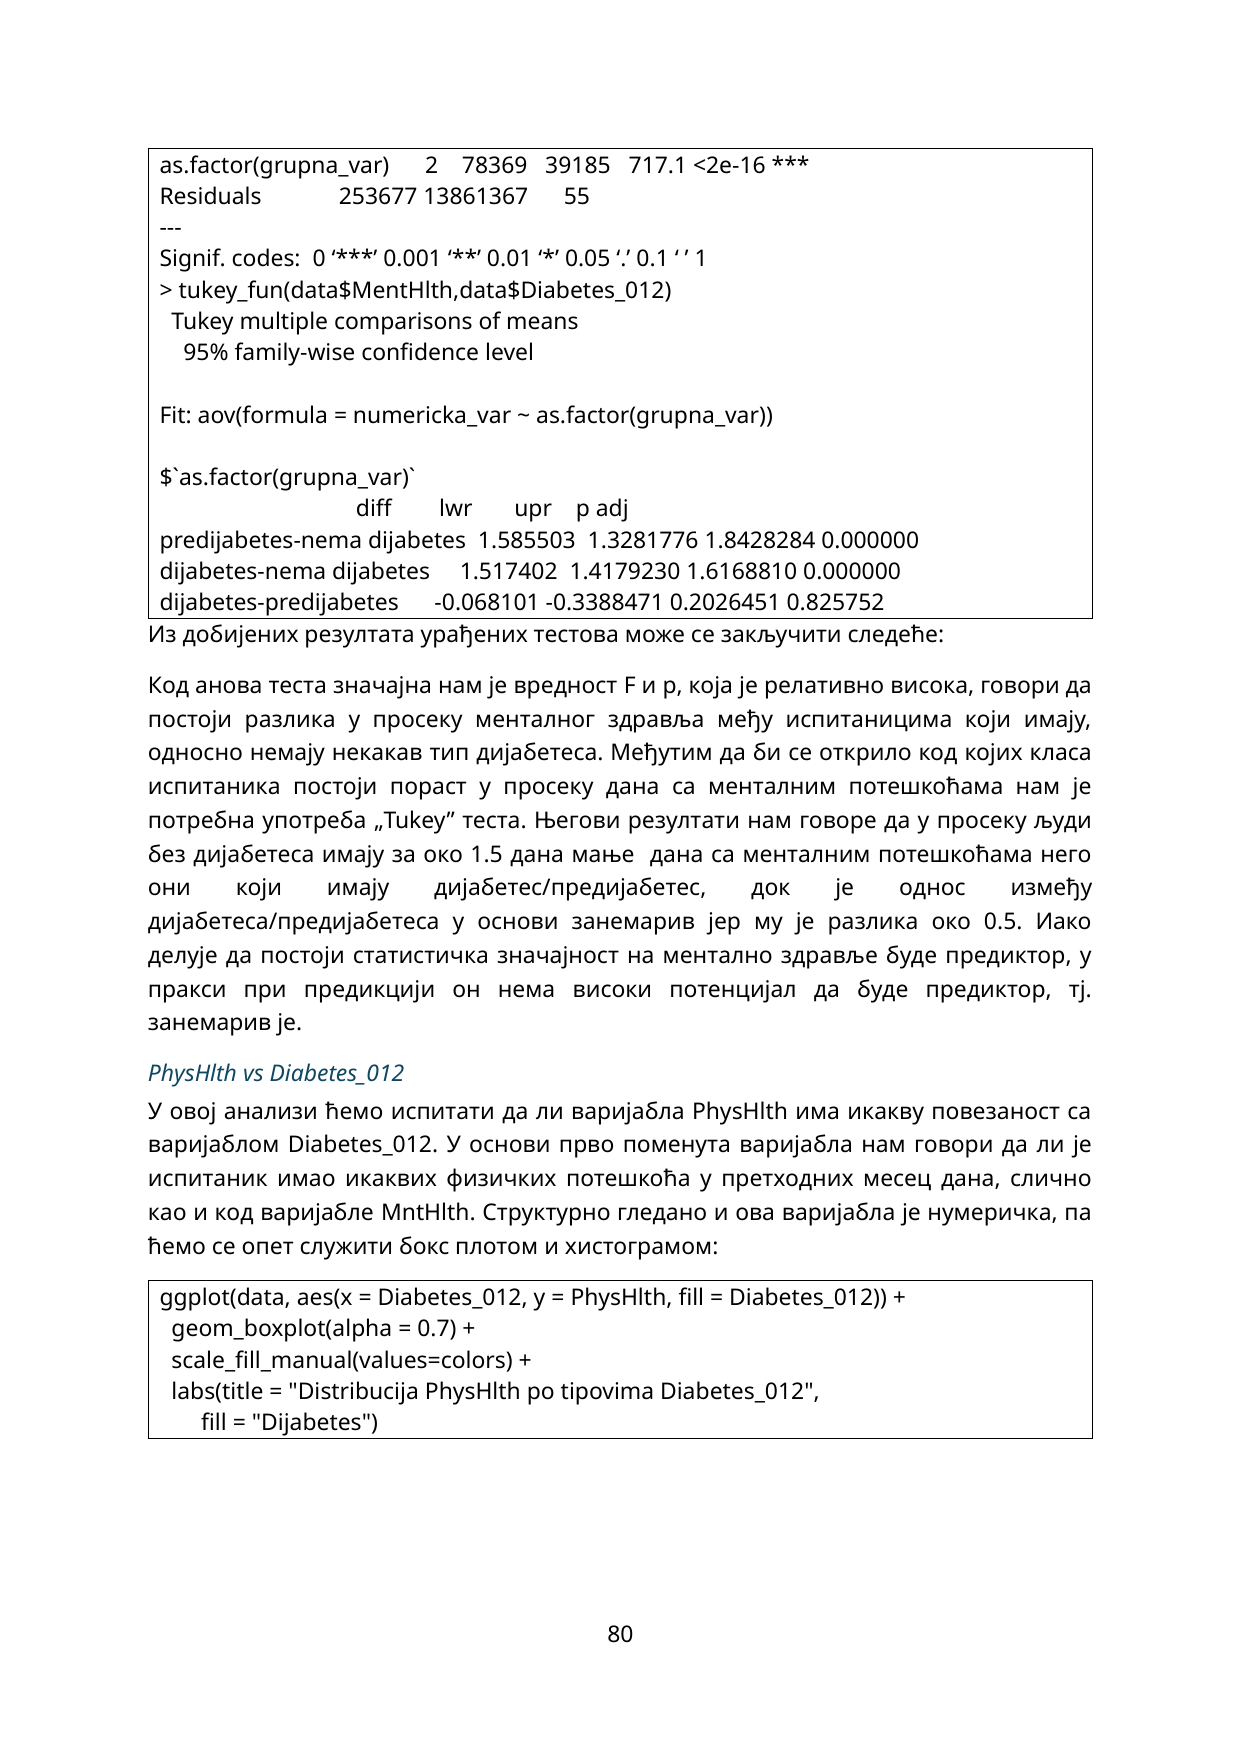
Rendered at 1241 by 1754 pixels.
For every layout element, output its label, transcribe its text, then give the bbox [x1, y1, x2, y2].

subtitle PhysHlth vs Diabetes_012 [148, 1057, 1093, 1088]
text У овој анализи ћемо испитати да ли варијабла PhysHlth има икакву повезаност са варијаблом Diabetes_012. У основи прво поменута варијабла нам говори да ли је испитаник имао икаквих физичких потешкоћа у претходних месец дана, слично као и код варијабле MntHlth. Структурно гледано и ова варијабла је нумеричка, па ћемо се опет служити бокс плотом и хистограмом: [148, 1095, 1093, 1261]
text Код анова теста значајна нам је вредност F и p, која је релативно висока, говори да постоји разлика у просеку менталног здравља међу испитаницима који имају, односно немају некакав тип дијабетеса. Међутим да би се открило код којих класа испитаника постоји пораст у просеку дана са менталним потешкоћама нам је потребна употреба „Tukey” теста. Његови резултати нам говоре да у просеку људи без дијабетеса имају за око 1.5 дана мање дана са менталним потешкоћама него они који имају дијабетес/предијабетес, док је однос између дијабетеса/предијабетеса у основи занемарив јер му је разлика око 0.5. Иако делује да постоји статистичка значајност на ментално здравље буде предиктор, у пракси при предикцији он нема високи потенцијал да буде предиктор, тј. занемарив је. [148, 669, 1093, 1038]
table_header ggplot(data, aes(x = Diabetes_012, y = PhysHlth, fill = Diabetes_012)) + geom_boxplot(alpha = 0.7) + scale_fill_manual(values=colors) + labs(title = "Distribucija PhysHlth po tipovima Diabetes_012", fill = "Dijabetes") [149, 1281, 1092, 1437]
text Из добијених резултата урађених тестова може се закључити следеће: [148, 619, 1093, 650]
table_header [149, 149, 1092, 617]
